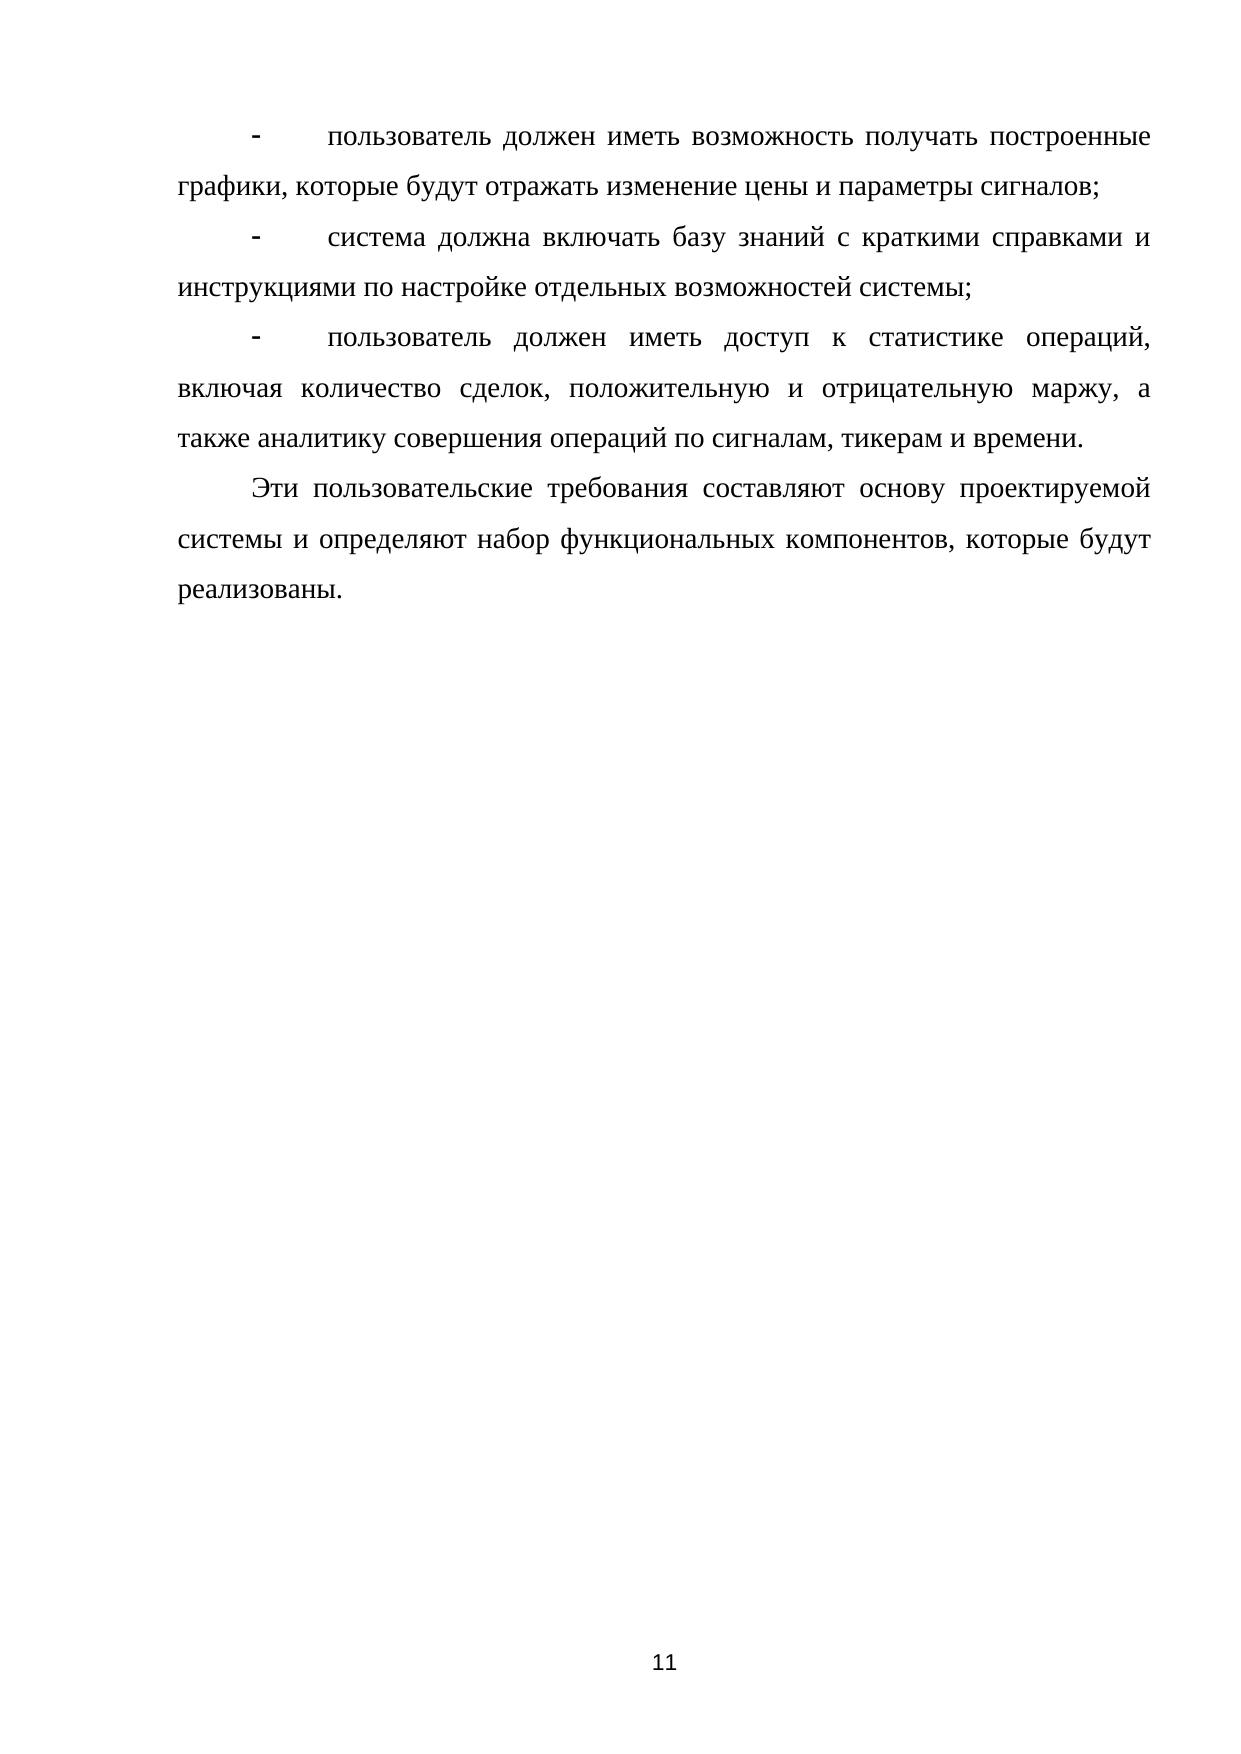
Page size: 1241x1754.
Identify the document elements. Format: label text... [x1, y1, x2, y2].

list система должна включать базу знаний с краткими справками и инструкциями по настройке отдельных возможностей системы; [177, 219, 1152, 303]
list пользователь должен иметь возможность получать построенные графики, которые будут отражать изменение цены и параметры сигналов; [177, 118, 1152, 202]
text Эти пользовательские требования составляют основу проектируемой системы и определяют набор функциональных компонентов, которые будут реализованы. [177, 471, 1152, 605]
list пользователь должен иметь доступ к статистике операций, включая количество сделок, положительную и отрицательную маржу, а также аналитику совершения операций по сигналам, тикерам и времени. [177, 319, 1152, 454]
